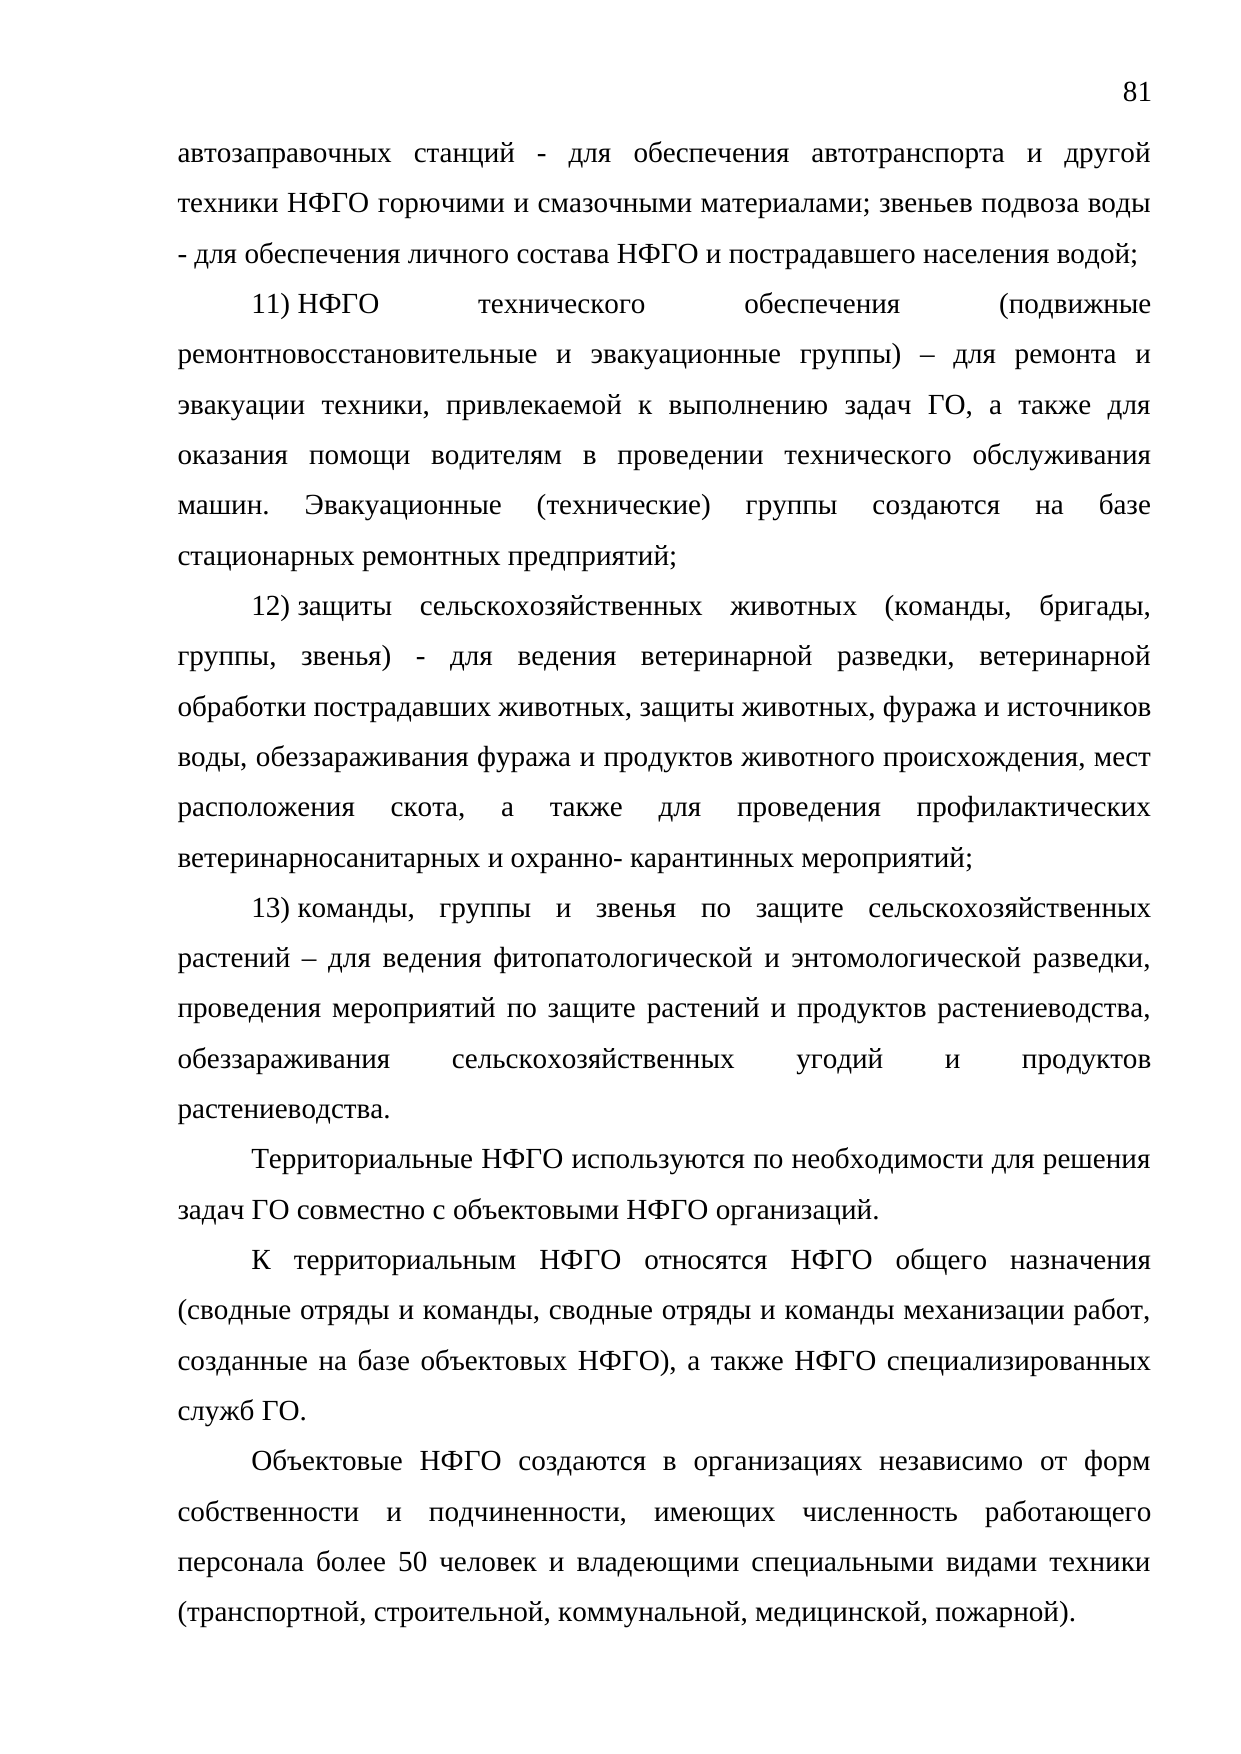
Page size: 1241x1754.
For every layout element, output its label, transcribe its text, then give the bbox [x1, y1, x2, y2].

list защиты сельскохозяйственных животных (команды, бригады, группы, звенья) - для ведения ветеринарной разведки, ветеринарной обработки пострадавших животных, защиты животных, фуража и источников воды, обеззараживания фуража и продуктов животного происхождения, мест расположения скота, а также для проведения профилактических ветеринарносанитарных и охранно- карантинных мероприятий; [177, 588, 1152, 873]
list НФГО технического обеспечения (подвижные ремонтновосстановительные и эвакуационные группы) – для ремонта и эвакуации техники, привлекаемой к выполнению задач ГО, а также для оказания помощи водителям в проведении технического обслуживания машин. Эвакуационные (технические) группы создаются на базе стационарных ремонтных предприятий; [177, 286, 1152, 571]
list команды, группы и звенья по защите сельскохозяйственных растений – для ведения фитопатологической и энтомологической разведки, проведения мероприятий по защите растений и продуктов растениеводства, обеззараживания сельскохозяйственных угодий и продуктов растениеводства. [177, 890, 1152, 1125]
text К территориальным НФГО относятся НФГО общего назначения (сводные отряды и команды, сводные отряды и команды механизации работ, созданные на базе объектовых НФГО), а также НФГО специализированных служб ГО. [177, 1242, 1152, 1427]
text Объектовые НФГО создаются в организациях независимо от форм собственности и подчиненности, имеющих численность работающего персонала более 50 человек и владеющими специальными видами техники (транспортной, строительной, коммунальной, медицинской, пожарной). [177, 1443, 1152, 1628]
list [177, 135, 1152, 269]
text Территориальные НФГО используются по необходимости для решения задач ГО совместно с объектовыми НФГО организаций. [177, 1142, 1152, 1225]
